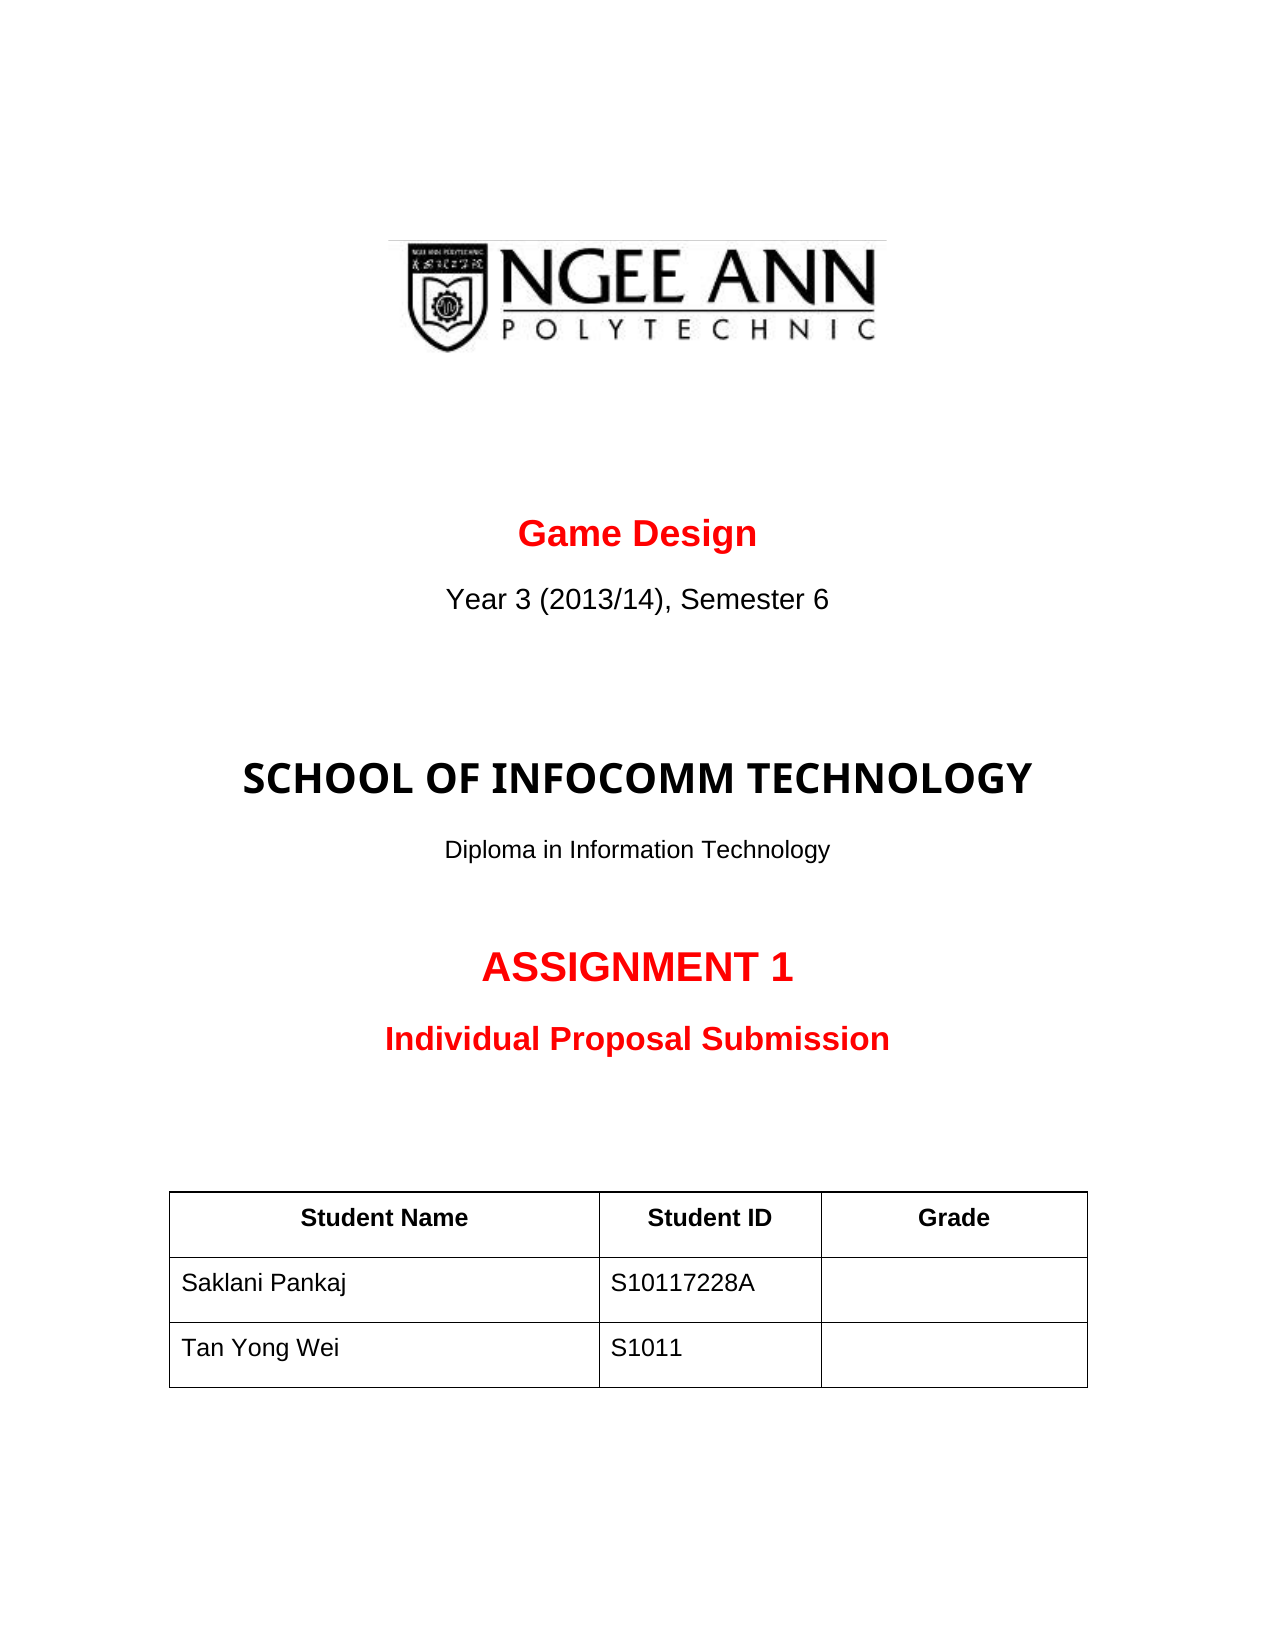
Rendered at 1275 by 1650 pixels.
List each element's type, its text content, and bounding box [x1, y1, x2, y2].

text Diploma in Information Technology [187, 835, 1087, 864]
table_cell S10117228A [600, 1258, 821, 1322]
text ASSIGNMENT 1 [187, 943, 1087, 991]
text Game Design [187, 511, 1087, 554]
picture [388, 240, 887, 356]
text Individual Proposal Submission [187, 1019, 1087, 1057]
table_cell [822, 1258, 1087, 1322]
text SCHOOL OF INFOCOMM TECHNOLOGY [187, 749, 1087, 806]
table_cell [822, 1323, 1087, 1387]
table_header Student Name [170, 1193, 599, 1257]
table_cell Tan Yong Wei [170, 1323, 599, 1387]
text Year 3 (2013/14), Semester 6 [187, 582, 1087, 615]
table_header Grade [822, 1193, 1087, 1257]
table_header Student ID [600, 1193, 821, 1257]
table_cell S1011 [600, 1323, 821, 1387]
table_cell Saklani Pankaj [170, 1258, 599, 1322]
